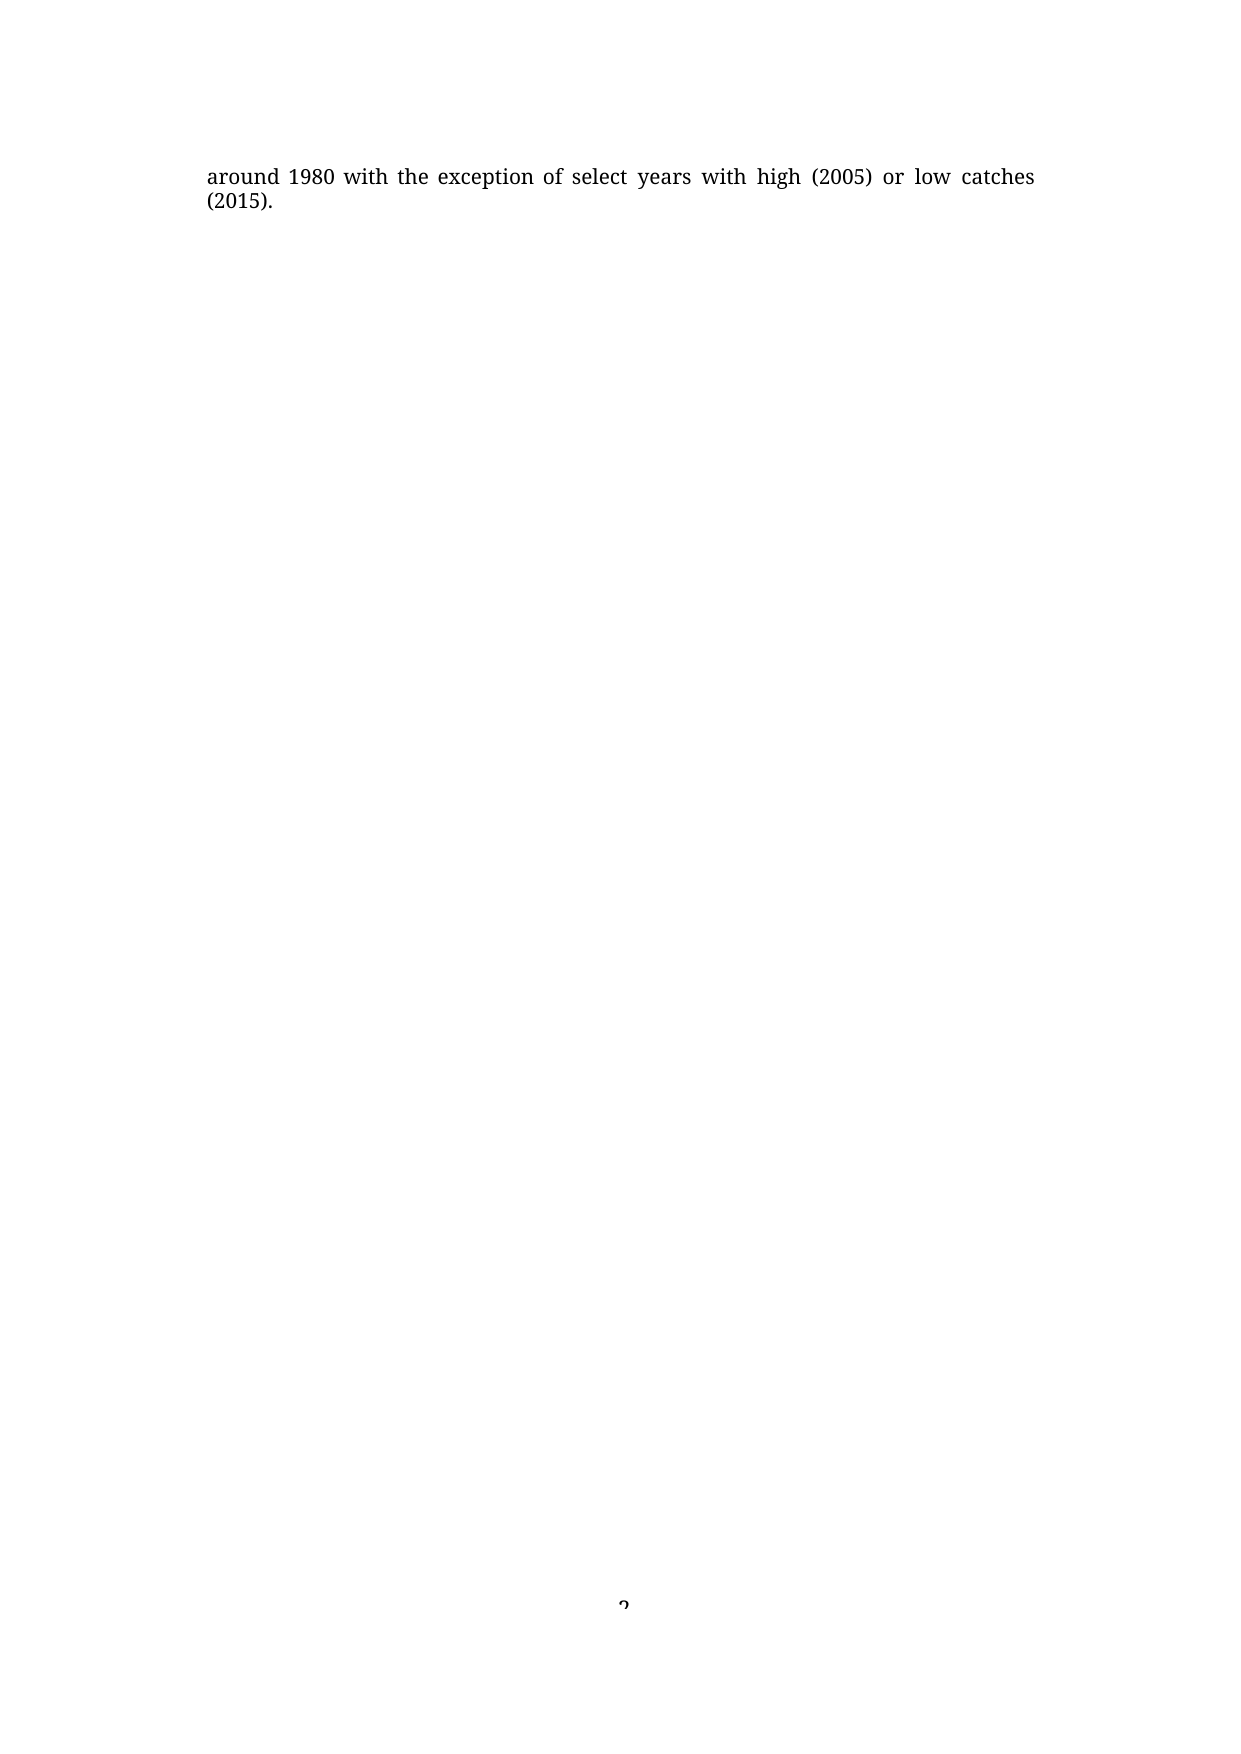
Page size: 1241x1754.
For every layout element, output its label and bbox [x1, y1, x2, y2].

text [207, 164, 1034, 215]
